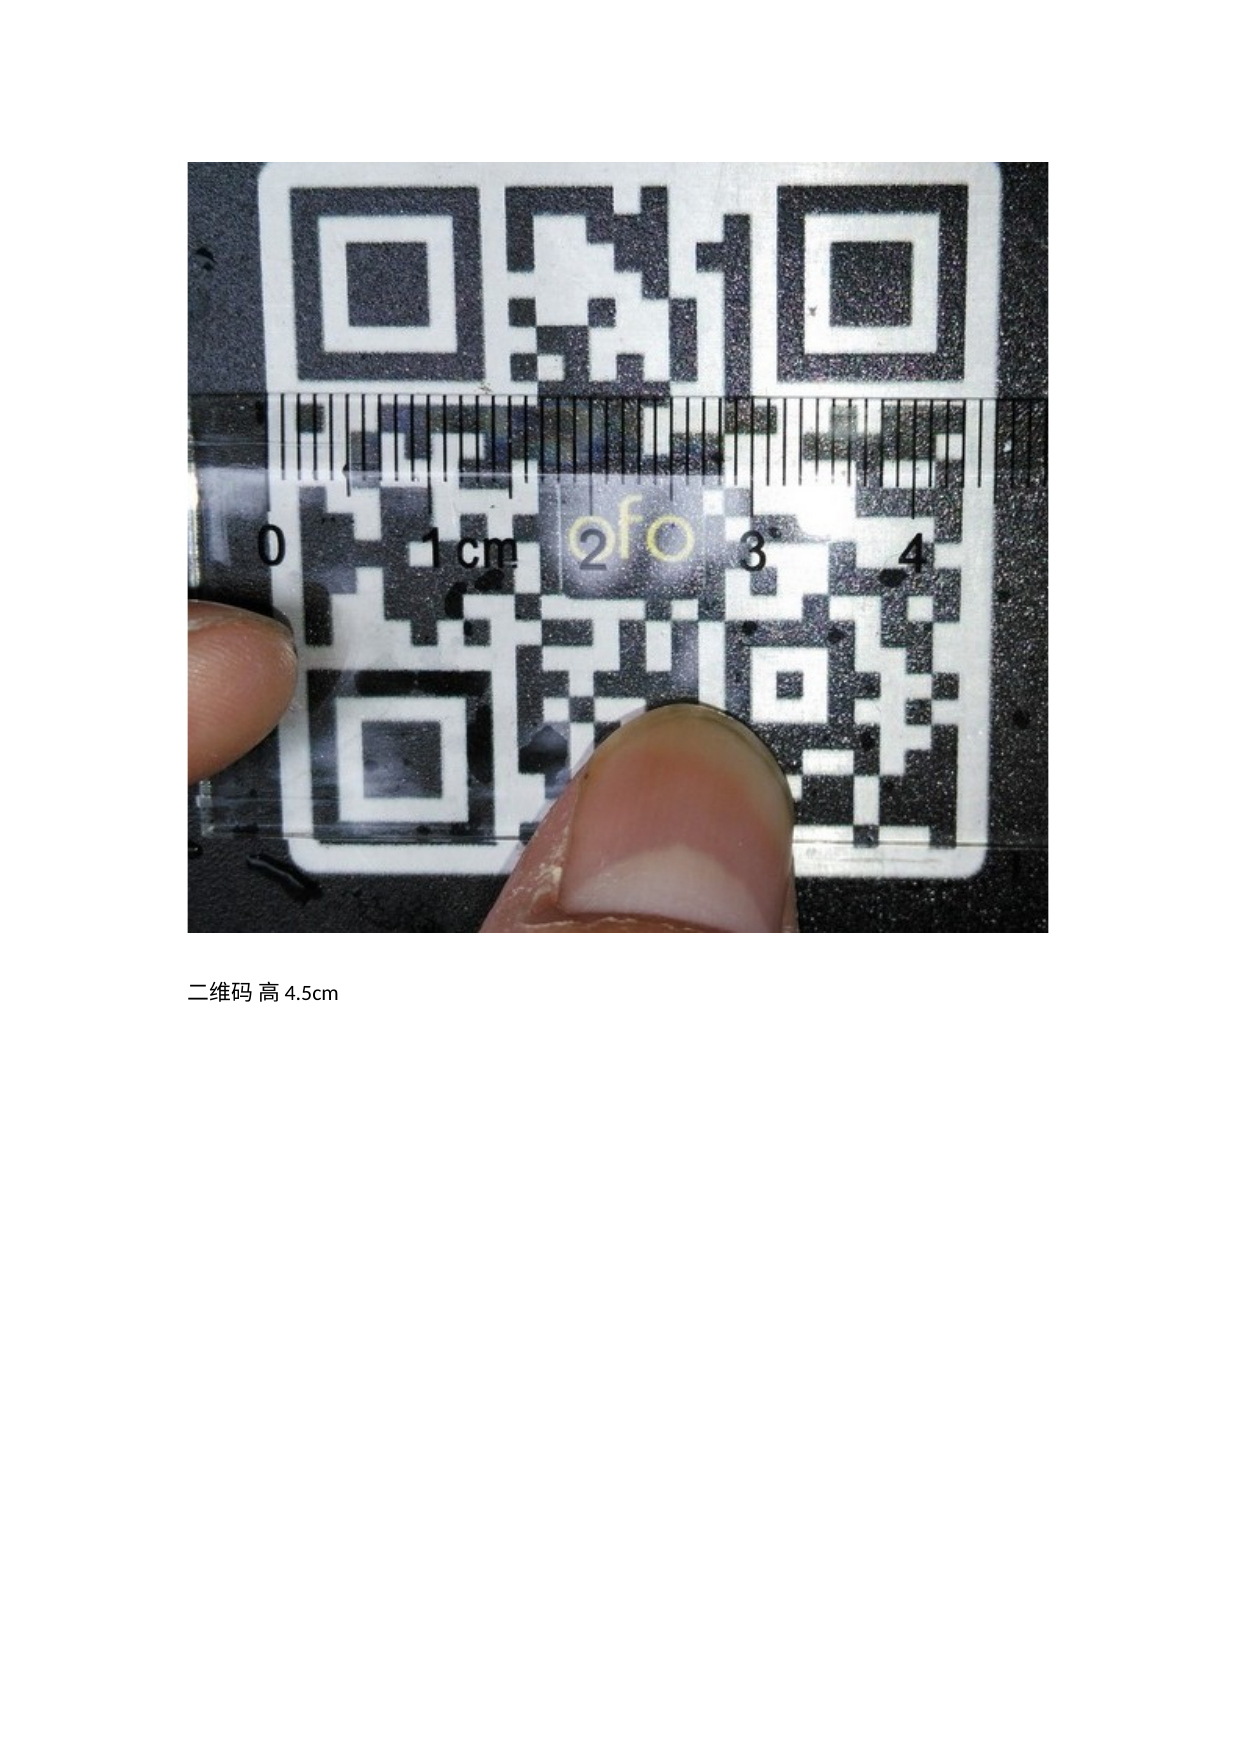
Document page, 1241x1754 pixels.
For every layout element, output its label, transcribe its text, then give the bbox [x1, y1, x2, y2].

text 二维码 高4.5cm [187, 974, 1053, 1007]
picture [187, 162, 1049, 933]
